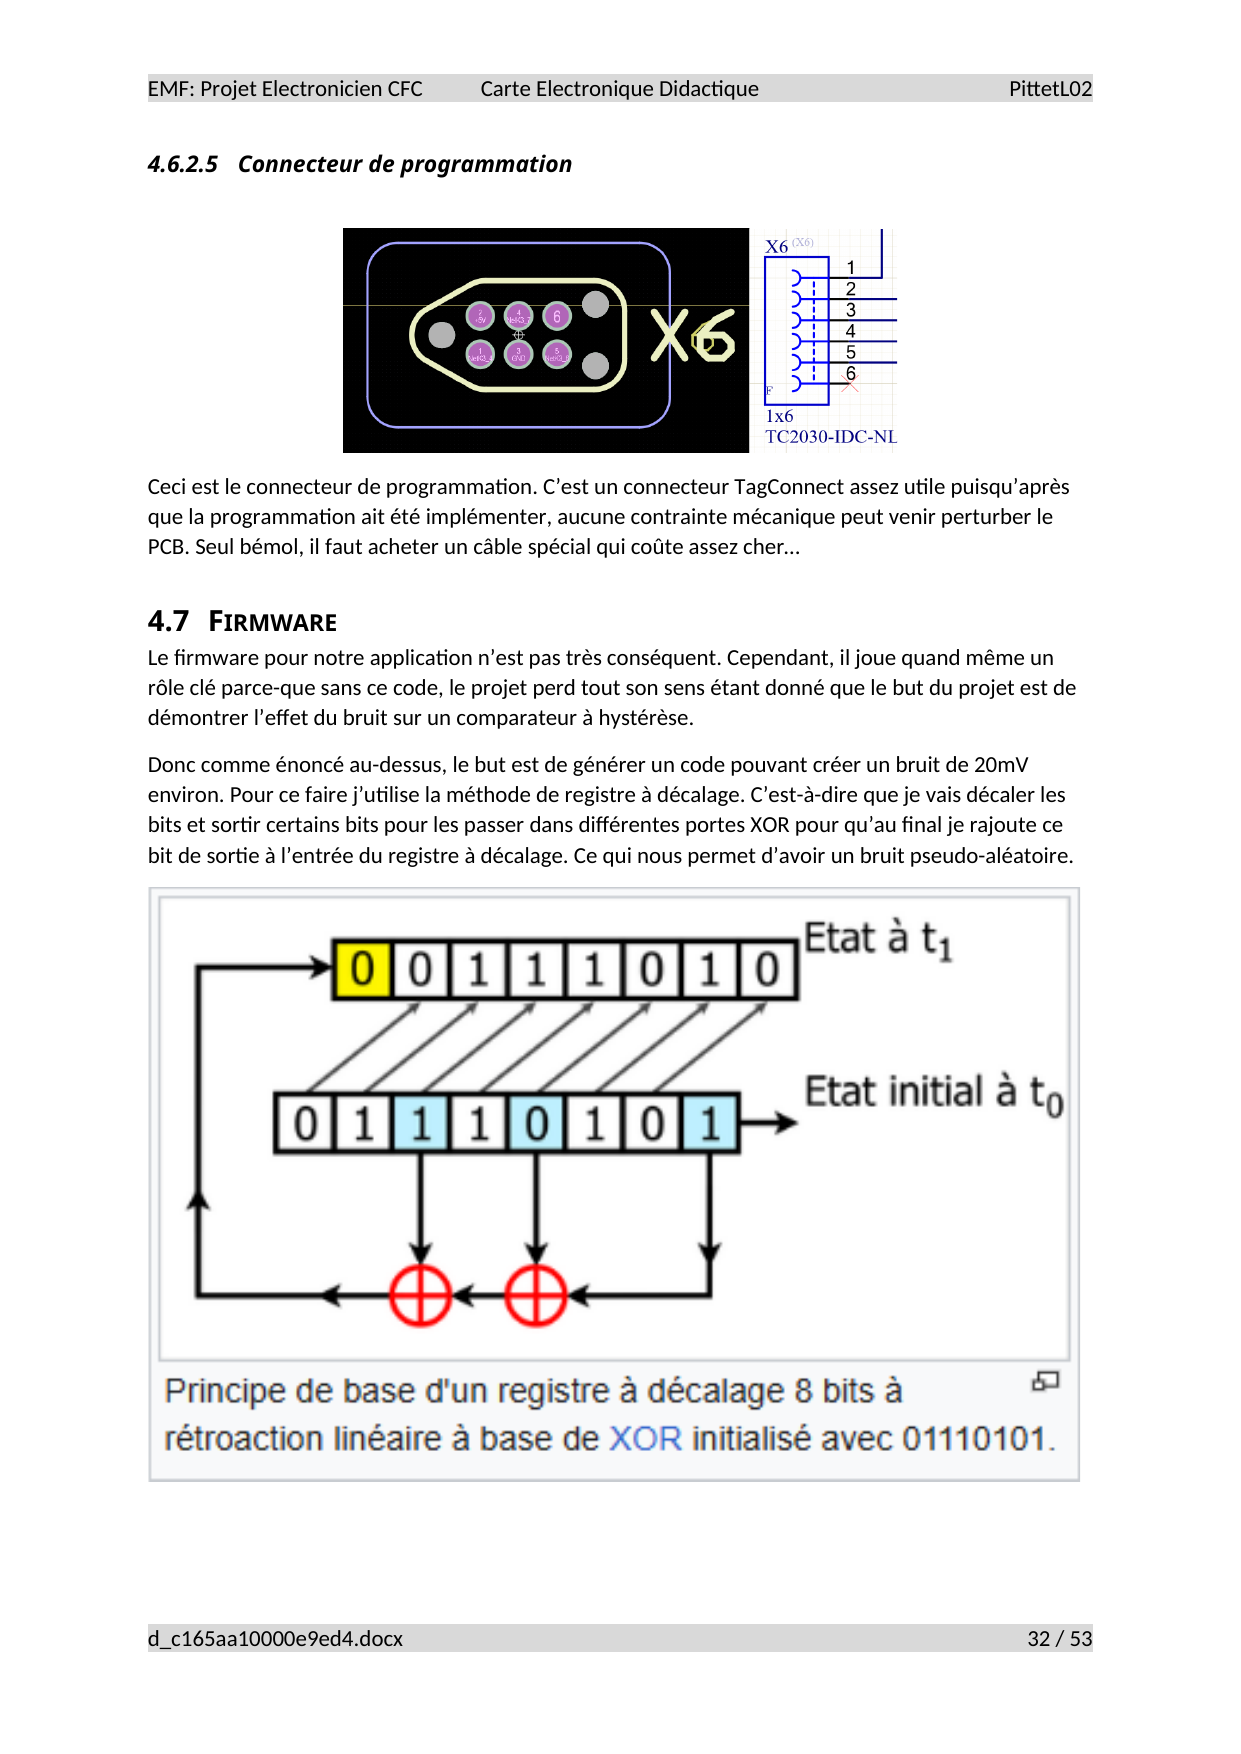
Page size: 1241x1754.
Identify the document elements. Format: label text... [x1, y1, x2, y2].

text Donc comme énoncé au-dessus, le but est de générer un code pouvant créer un bruit de 20mV environ. Pour ce faire j’utilise la méthode de registre à décalage. C’est-à-dire que je vais décaler les bits et sortir certains bits pour les passer dans différentes portes XOR pour qu’au final je rajoute ce bit de sortie à l’entrée du registre à décalage. Ce qui nous permet d’avoir un bruit pseudo-aléatoire. [148, 750, 1093, 869]
subtitle Connecteur de programmation [148, 148, 1093, 179]
picture [343, 228, 898, 453]
subtitle Firmware [148, 600, 1093, 640]
text Ceci est le connecteur de programmation. C’est un connecteur TagConnect assez utile puisqu’après que la programmation ait été implémenter, aucune contrainte mécanique peut venir perturber le PCB. Seul bémol, il faut acheter un câble spécial qui coûte assez cher… [148, 472, 1093, 560]
picture [147, 887, 1080, 1482]
text Le firmware pour notre application n’est pas très conséquent. Cependant, il joue quand même un rôle clé parce-que sans ce code, le projet perd tout son sens étant donné que le but du projet est de démontrer l’effet du bruit sur un comparateur à hystérèse. [148, 643, 1093, 731]
